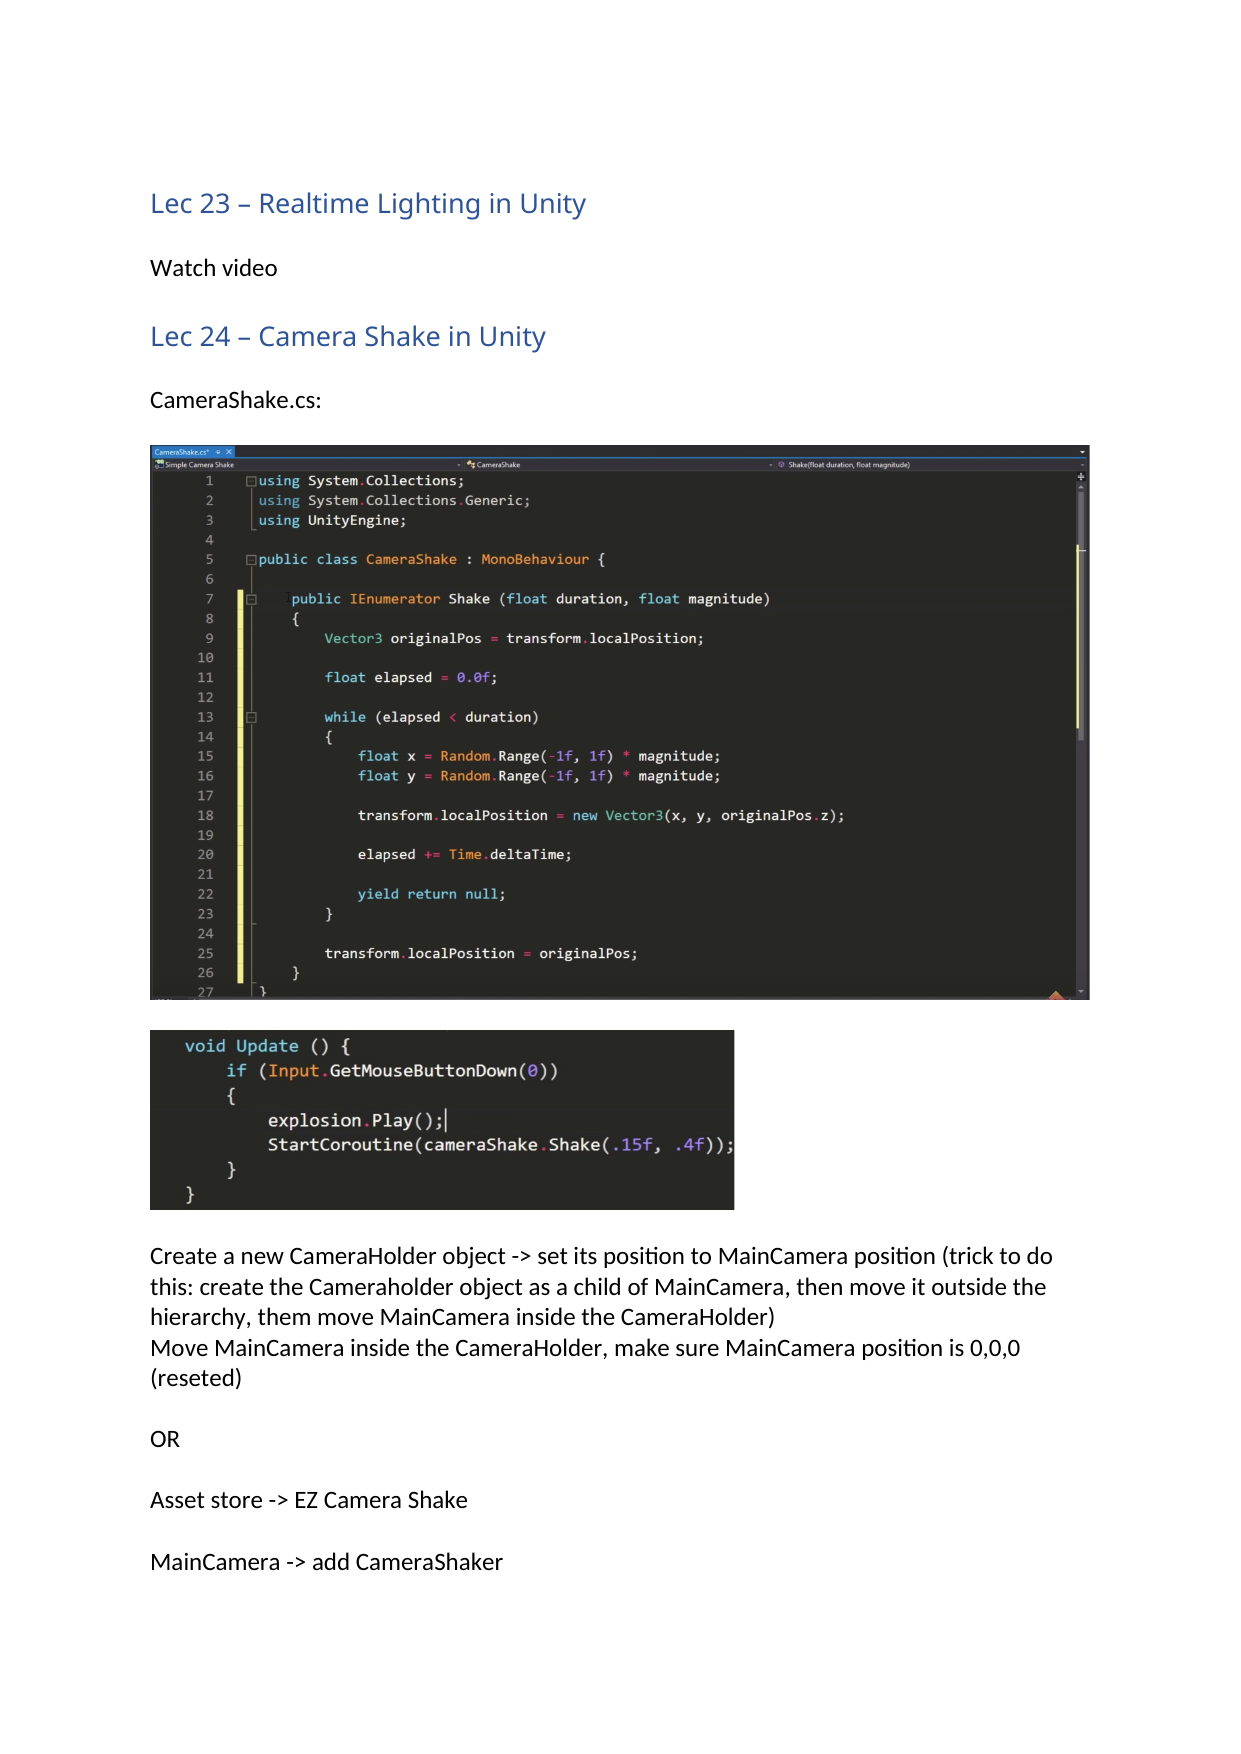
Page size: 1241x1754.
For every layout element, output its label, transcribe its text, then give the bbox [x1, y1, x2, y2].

subtitle Lec 23 – Realtime Lighting in Unity [150, 185, 1090, 222]
picture [150, 445, 1090, 1000]
text Move MainCamera inside the CameraHolder, make sure MainCamera position is 0,0,0 (reseted) [150, 1332, 1090, 1393]
text Asset store -> EZ Camera Shake [150, 1485, 1090, 1515]
text Watch video [150, 252, 1090, 283]
text CameraShake.cs: [150, 385, 1090, 415]
text Create a new CameraHolder object -> set its position to MainCamera position (trick to do this: create the Cameraholder object as a child of MainCamera, then move it outside the hierarchy, them move MainCamera inside the CameraHolder) [150, 1241, 1090, 1332]
text MainCamera -> add CameraShaker [150, 1546, 1090, 1576]
subtitle Lec 24 – Camera Shake in Unity [150, 317, 1090, 354]
picture [150, 1030, 735, 1210]
text OR [150, 1424, 1090, 1454]
